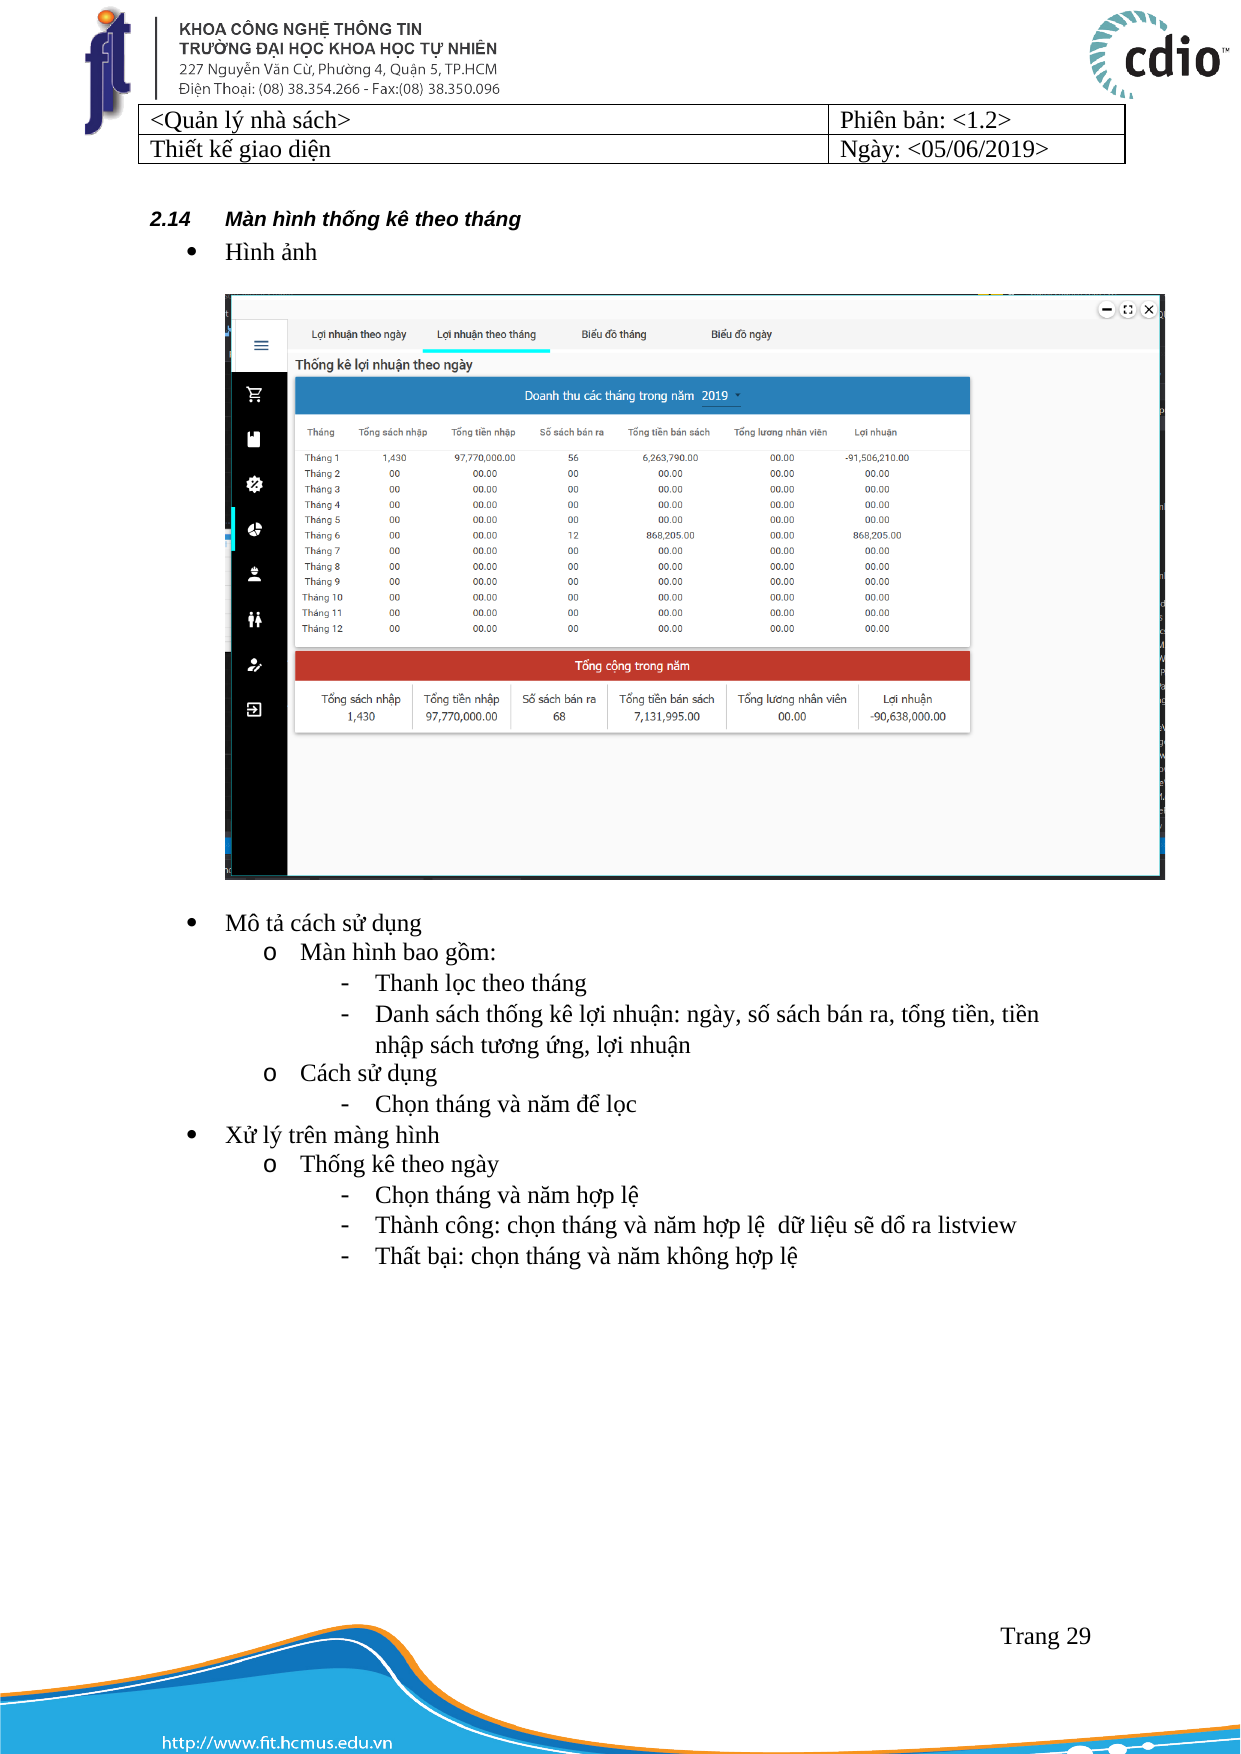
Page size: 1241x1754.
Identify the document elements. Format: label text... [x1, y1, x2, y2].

picture [61, 0, 1241, 159]
picture [0, 1621, 1241, 1754]
list Thành công: chọn tháng và năm hợp lệ dữ liệu sẽ dổ ra listview [337, 1211, 1090, 1241]
picture [139, 105, 828, 134]
list Xử lý trên màng hình [187, 1120, 1090, 1149]
list Danh sách thống kê lợi nhuận: ngày, số sách bán ra, tổng tiền, tiền nhập sách tương ứng, lợi nhuận [337, 999, 1090, 1058]
list Màn hình bao gồm: [262, 937, 1090, 968]
subtitle Màn hình thống kê theo tháng [150, 206, 1090, 231]
picture [829, 135, 1124, 159]
list Thống kê theo ngày [262, 1149, 1090, 1180]
list Chọn tháng và năm để lọc [337, 1089, 1090, 1120]
list Hình ảnh [187, 237, 1090, 266]
list Cách sử dụng [262, 1058, 1090, 1089]
list Chọn tháng và năm hợp lệ [337, 1180, 1090, 1211]
list Thanh lọc theo tháng [337, 968, 1090, 999]
picture [829, 105, 1124, 134]
picture [139, 135, 828, 159]
list Thất bại: chọn tháng và năm không hợp lệ [337, 1241, 1090, 1272]
list Mô tả cách sử dụng [187, 908, 1090, 937]
picture [225, 294, 1166, 880]
